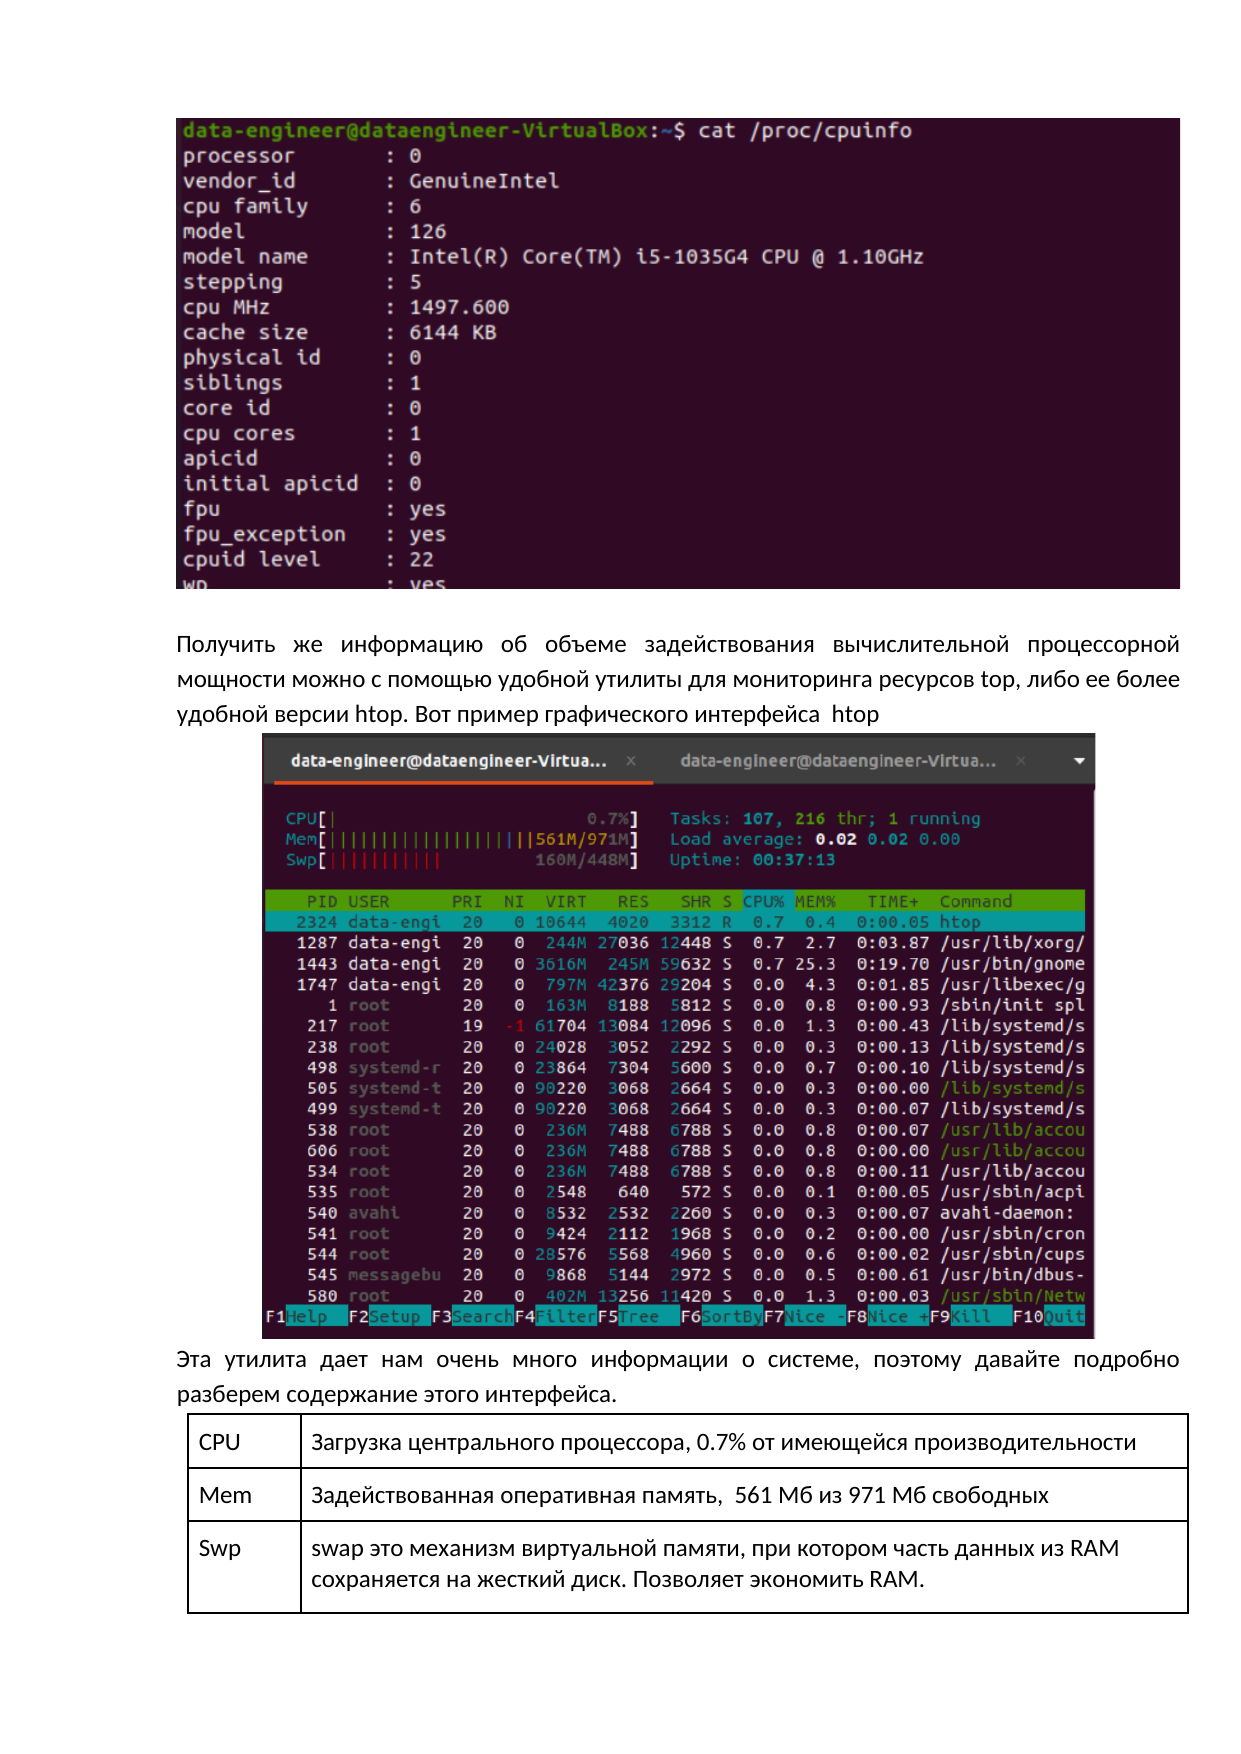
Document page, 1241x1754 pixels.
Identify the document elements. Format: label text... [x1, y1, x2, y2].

picture [176, 118, 1180, 589]
text Получить же информацию об объеме задействования вычислительной процессорной мощности можно с помощью удобной утилиты для мониторинга ресурсов top, либо ее более удобной версии htop. Вот пример графического интерфейса htop [176, 628, 1181, 729]
table_cell Mem [189, 1469, 300, 1520]
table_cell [302, 1522, 1187, 1612]
picture [262, 733, 1096, 1339]
table_cell Задействованная оперативная память, 561 Мб из 971 Мб свободных [302, 1469, 1187, 1520]
table_header CPU [189, 1415, 300, 1467]
text Эта утилита дает нам очень много информации о системе, поэтому давайте подробно разберем содержание этого интерфейса. [176, 1343, 1181, 1409]
table_header Загрузка центрального процессора, 0.7% от имеющейся производительности [302, 1415, 1187, 1467]
table_cell Swp [189, 1522, 300, 1612]
